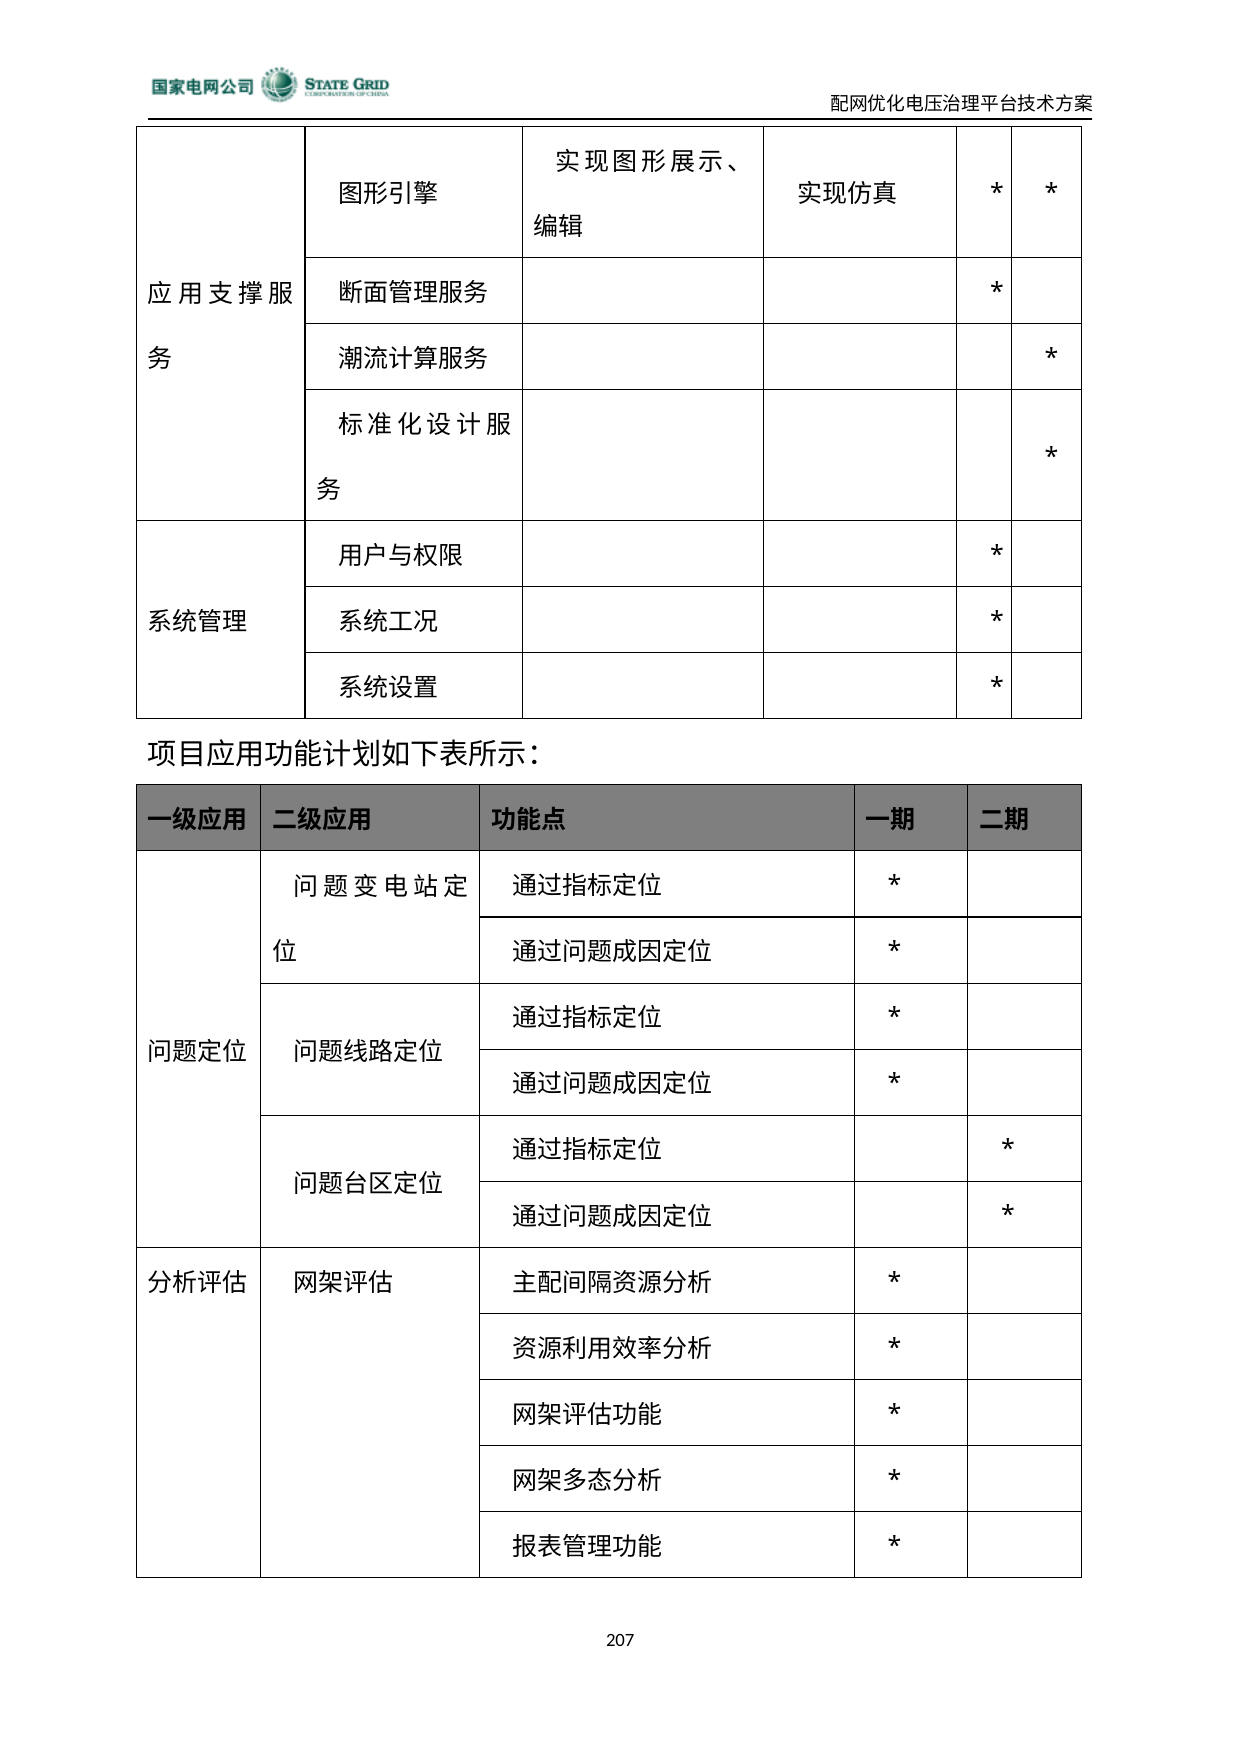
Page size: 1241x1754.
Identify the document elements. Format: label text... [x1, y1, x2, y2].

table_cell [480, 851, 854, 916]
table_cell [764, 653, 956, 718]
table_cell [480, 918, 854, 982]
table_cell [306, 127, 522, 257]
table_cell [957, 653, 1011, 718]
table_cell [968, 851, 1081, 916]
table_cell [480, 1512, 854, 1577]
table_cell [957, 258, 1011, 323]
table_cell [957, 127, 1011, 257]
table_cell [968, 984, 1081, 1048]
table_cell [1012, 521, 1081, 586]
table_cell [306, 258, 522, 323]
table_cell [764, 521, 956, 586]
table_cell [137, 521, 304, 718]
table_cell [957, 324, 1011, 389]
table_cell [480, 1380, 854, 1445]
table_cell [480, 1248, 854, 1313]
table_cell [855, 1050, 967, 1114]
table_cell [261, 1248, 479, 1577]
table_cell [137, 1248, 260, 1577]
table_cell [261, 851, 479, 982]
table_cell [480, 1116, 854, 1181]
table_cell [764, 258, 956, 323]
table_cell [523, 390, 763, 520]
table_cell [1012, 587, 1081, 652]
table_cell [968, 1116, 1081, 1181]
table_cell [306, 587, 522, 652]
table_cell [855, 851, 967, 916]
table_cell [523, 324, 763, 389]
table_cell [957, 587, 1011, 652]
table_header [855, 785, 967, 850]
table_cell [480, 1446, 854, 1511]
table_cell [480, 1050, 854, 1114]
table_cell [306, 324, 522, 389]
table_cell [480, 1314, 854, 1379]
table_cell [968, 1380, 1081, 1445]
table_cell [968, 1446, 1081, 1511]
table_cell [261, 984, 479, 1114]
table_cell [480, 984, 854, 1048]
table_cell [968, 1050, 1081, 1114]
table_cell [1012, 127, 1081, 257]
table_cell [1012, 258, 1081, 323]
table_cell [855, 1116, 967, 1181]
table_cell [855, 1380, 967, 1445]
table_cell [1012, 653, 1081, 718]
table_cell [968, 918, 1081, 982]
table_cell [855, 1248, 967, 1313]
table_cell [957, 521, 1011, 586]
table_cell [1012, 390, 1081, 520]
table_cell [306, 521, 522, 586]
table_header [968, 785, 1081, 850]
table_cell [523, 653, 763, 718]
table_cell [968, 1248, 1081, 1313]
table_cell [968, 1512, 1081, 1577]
text 项目应用功能计划如下表所示： [148, 719, 1092, 784]
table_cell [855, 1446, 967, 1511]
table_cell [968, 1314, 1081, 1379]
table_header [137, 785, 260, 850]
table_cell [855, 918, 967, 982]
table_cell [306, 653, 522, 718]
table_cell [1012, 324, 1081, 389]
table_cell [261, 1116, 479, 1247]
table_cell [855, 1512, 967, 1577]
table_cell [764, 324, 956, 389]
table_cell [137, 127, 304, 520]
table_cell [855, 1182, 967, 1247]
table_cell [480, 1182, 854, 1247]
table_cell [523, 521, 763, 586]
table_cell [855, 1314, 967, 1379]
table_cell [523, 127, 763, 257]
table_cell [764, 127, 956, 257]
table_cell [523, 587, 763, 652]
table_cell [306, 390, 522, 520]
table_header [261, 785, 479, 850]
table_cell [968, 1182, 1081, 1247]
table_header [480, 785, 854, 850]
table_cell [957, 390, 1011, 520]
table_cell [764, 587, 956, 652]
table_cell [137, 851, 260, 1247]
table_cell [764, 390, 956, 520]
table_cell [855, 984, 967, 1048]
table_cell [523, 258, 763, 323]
